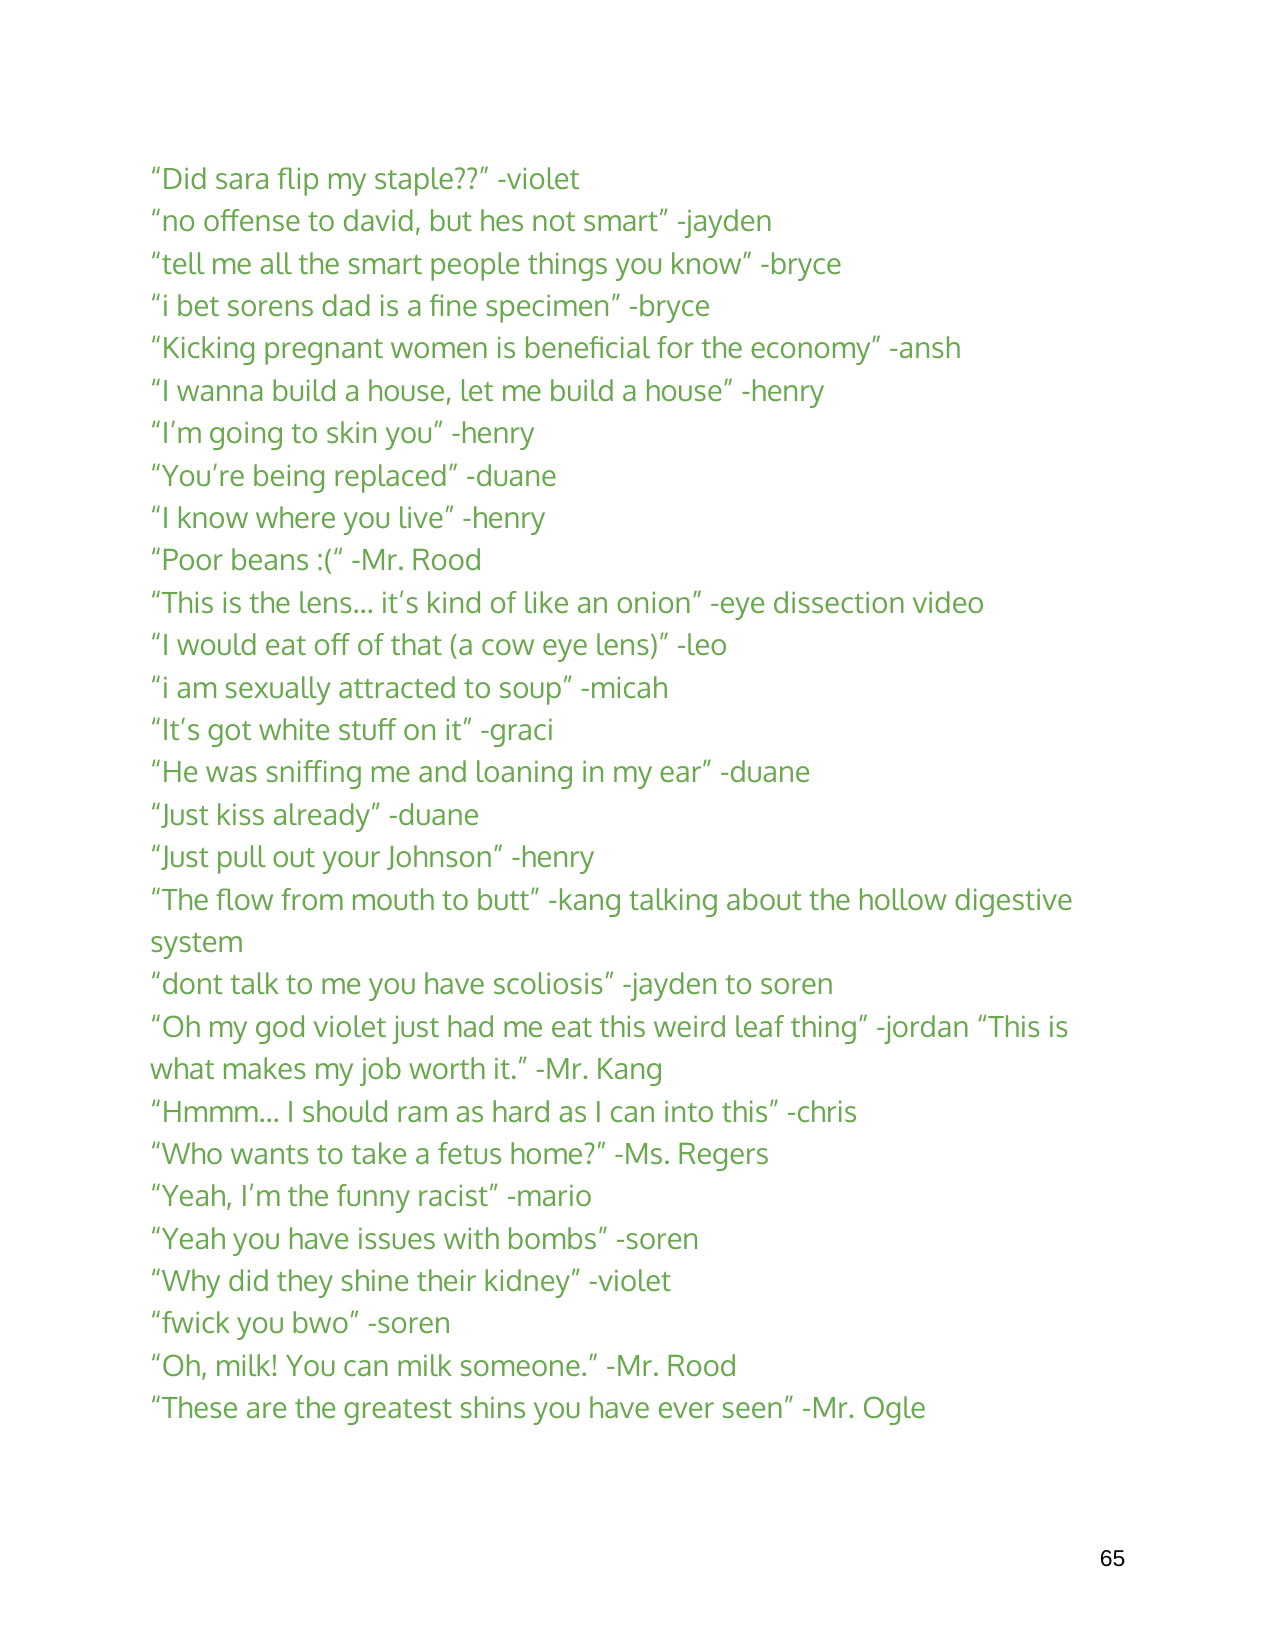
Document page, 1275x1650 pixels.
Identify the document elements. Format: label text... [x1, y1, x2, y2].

text “I know where you live” -henry [150, 498, 1125, 535]
text “Yeah you have issues with bombs” -soren [150, 1219, 1125, 1256]
text “Oh, milk! You can milk someone.” -Mr. Rood [150, 1346, 1125, 1383]
text “These are the greatest shins you have ever seen” -Mr. Ogle [150, 1389, 1125, 1426]
text “It’s got white stuff on it” -graci [150, 710, 1125, 747]
text “I wanna build a house, let me build a house” -henry [150, 371, 1125, 408]
text “tell me all the smart people things you know” -bryce [150, 244, 1125, 281]
text “fwick you bwo” -soren [150, 1304, 1125, 1341]
text “Poor beans :(“ -Mr. Rood [150, 541, 1125, 578]
text “Just kiss already” -duane [150, 795, 1125, 832]
text “The flow from mouth to butt” -kang talking about the hollow digestive system [150, 880, 1125, 959]
text “Oh my god violet just had me eat this weird leaf thing” -jordan “This is what makes my job worth it.” -Mr. Kang [150, 1007, 1125, 1086]
text “dont talk to me you have scoliosis” -jayden to soren [150, 965, 1125, 1002]
text “Hmmm… I should ram as hard as I can into this” -chris [150, 1092, 1125, 1129]
text “I’m going to skin you” -henry [150, 414, 1125, 451]
text “i bet sorens dad is a fine specimen” -bryce [150, 286, 1125, 323]
text “i am sexually attracted to soup” -micah [150, 668, 1125, 705]
text “You’re being replaced” -duane [150, 456, 1125, 493]
text “Why did they shine their kidney” -violet [150, 1262, 1125, 1298]
text “Who wants to take a fetus home?” -Ms. Regers [150, 1134, 1125, 1171]
text “Kicking pregnant women is beneficial for the economy” -ansh [150, 329, 1125, 366]
text “Yeah, I’m the funny racist” -mario [150, 1177, 1125, 1214]
text “This is the lens… it’s kind of like an onion” -eye dissection video [150, 583, 1125, 620]
text “Did sara flip my staple??” -violet [150, 159, 1125, 196]
text “no offense to david, but hes not smart” -jayden [150, 202, 1125, 238]
text “Just pull out your Johnson” -henry [150, 838, 1125, 874]
text “He was sniffing me and loaning in my ear” -duane [150, 753, 1125, 790]
text “I would eat off of that (a cow eye lens)” -leo [150, 626, 1125, 662]
